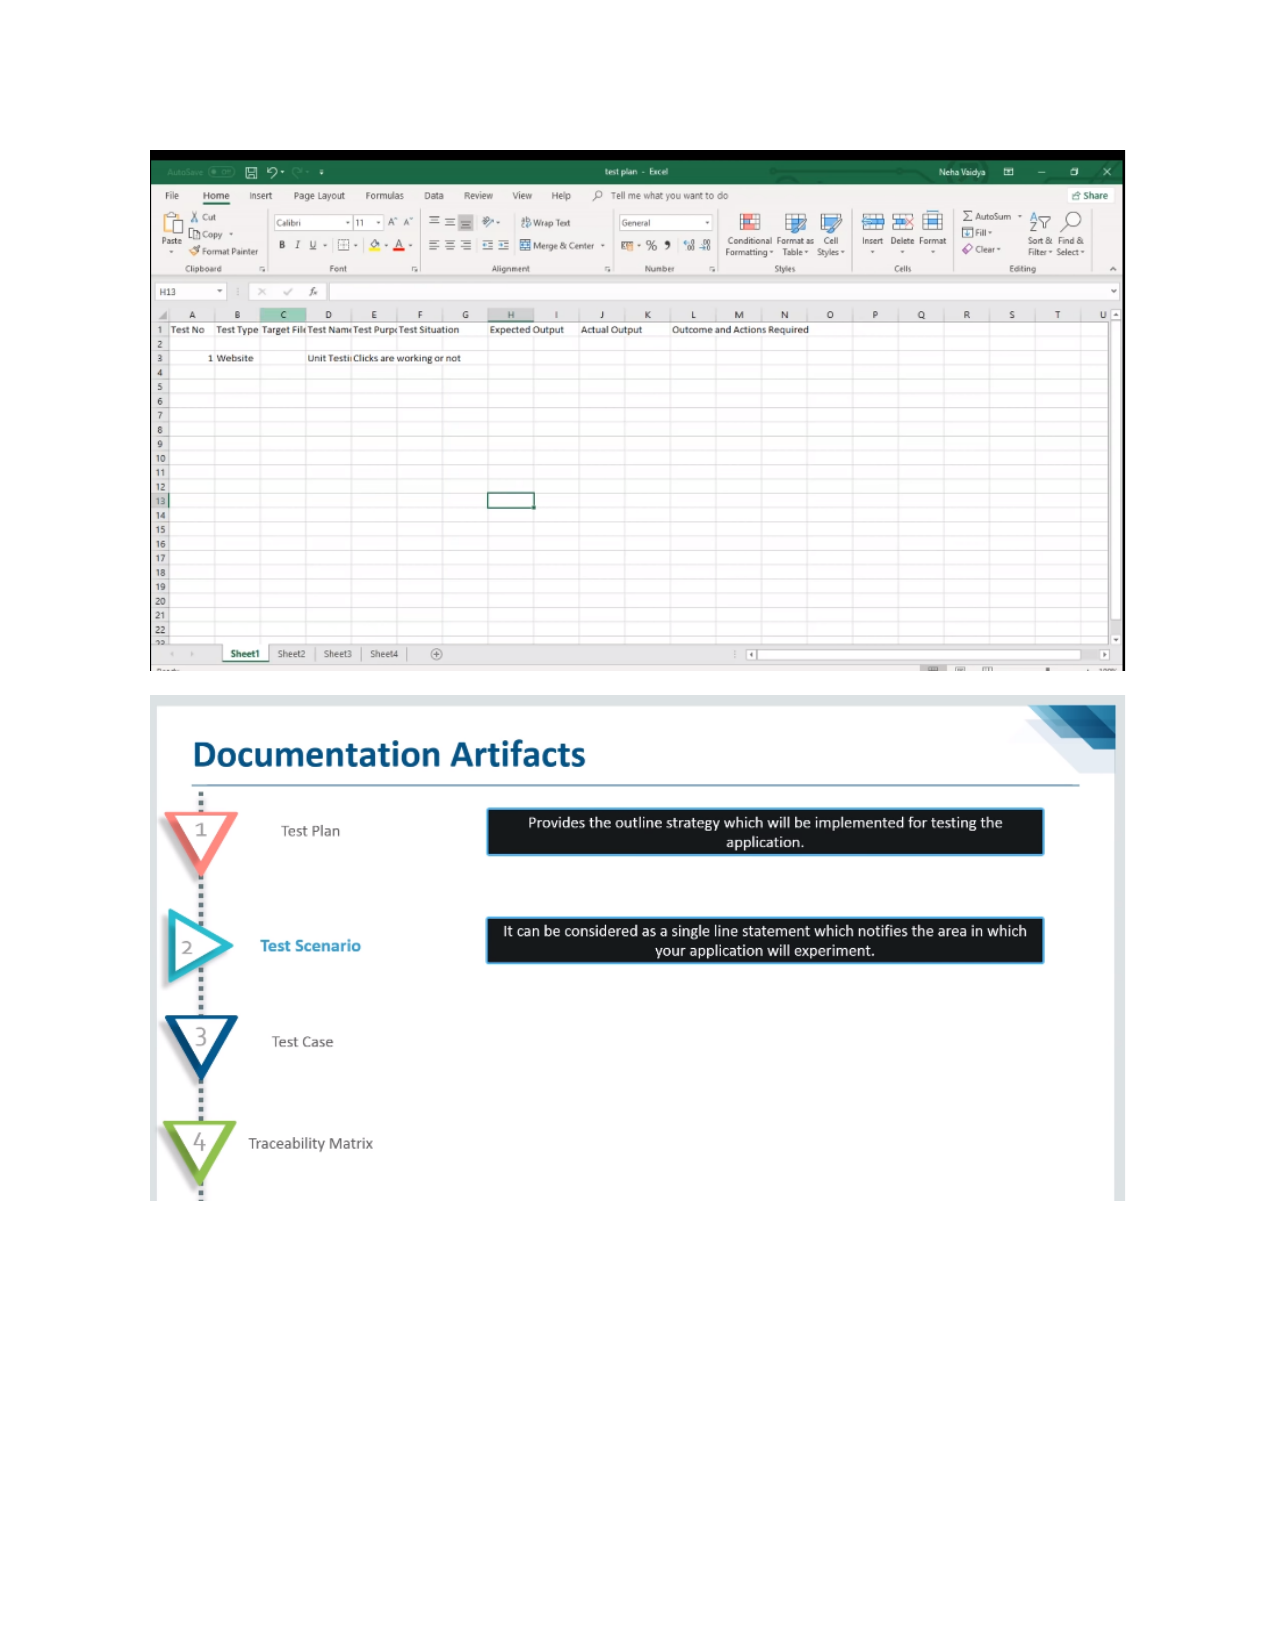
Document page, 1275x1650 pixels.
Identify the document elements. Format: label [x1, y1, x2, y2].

picture [150, 695, 1125, 1201]
picture [150, 150, 1125, 671]
